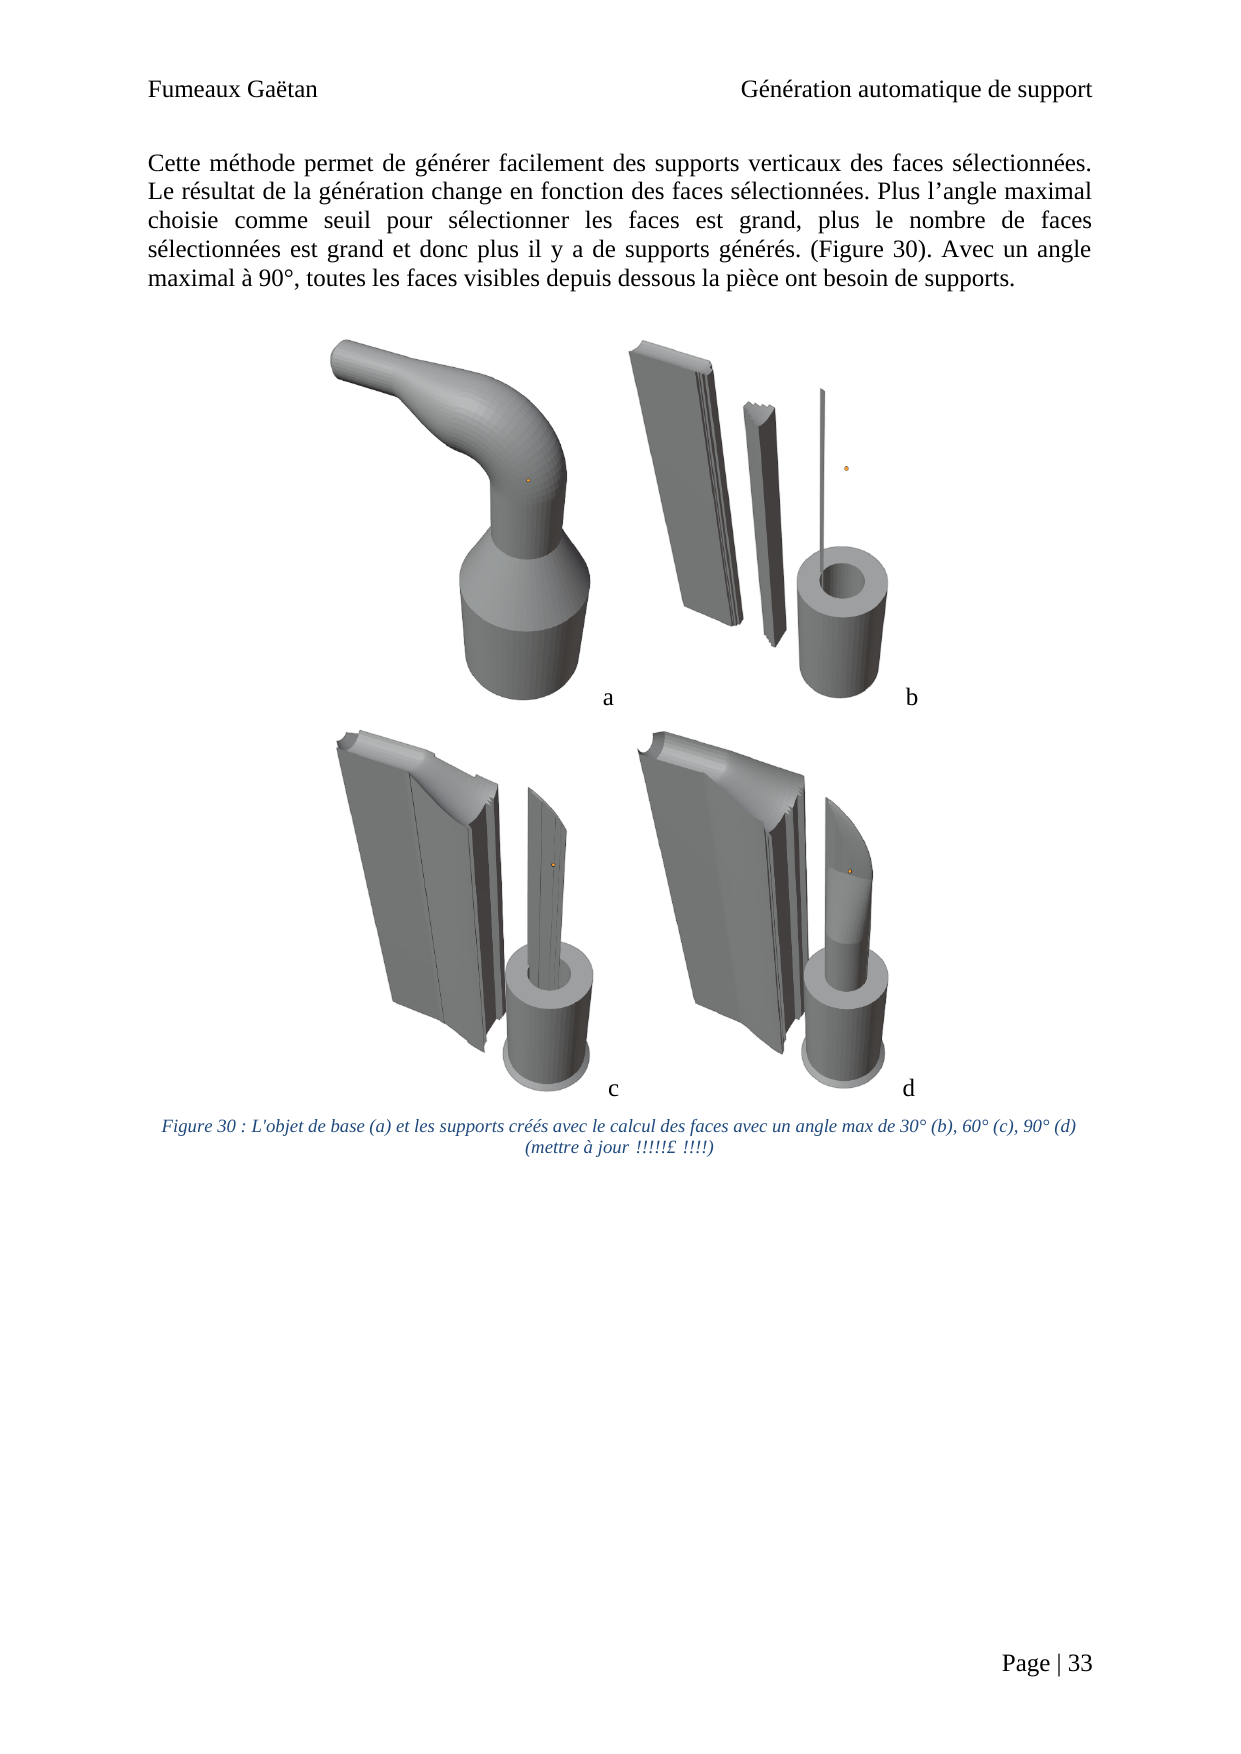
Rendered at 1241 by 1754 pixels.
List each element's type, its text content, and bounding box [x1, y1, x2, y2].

picture [322, 335, 597, 706]
picture [325, 723, 602, 1097]
picture [625, 723, 897, 1097]
picture [620, 332, 900, 706]
text Figure : L'objet de base (a) et les supports créés avec le calcul des faces avec un angle max de 30° (b), 60° (c), 90° (d) (mettre à jour !!!!!£ !!!!) [148, 1114, 1093, 1158]
text Cette méthode permet de générer facilement des supports verticaux des faces sélectionnées. Le résultat de la génération change en fonction des faces sélectionnées. Plus l’angle maximal choisie comme seuil pour sélectionner les faces est grand, plus le nombre de faces sélectionnées est grand et donc plus il y a de supports générés. (Figure 30). Avec un angle maximal à 90°, toutes les faces visibles depuis dessous la pièce ont besoin de supports. [148, 148, 1093, 291]
